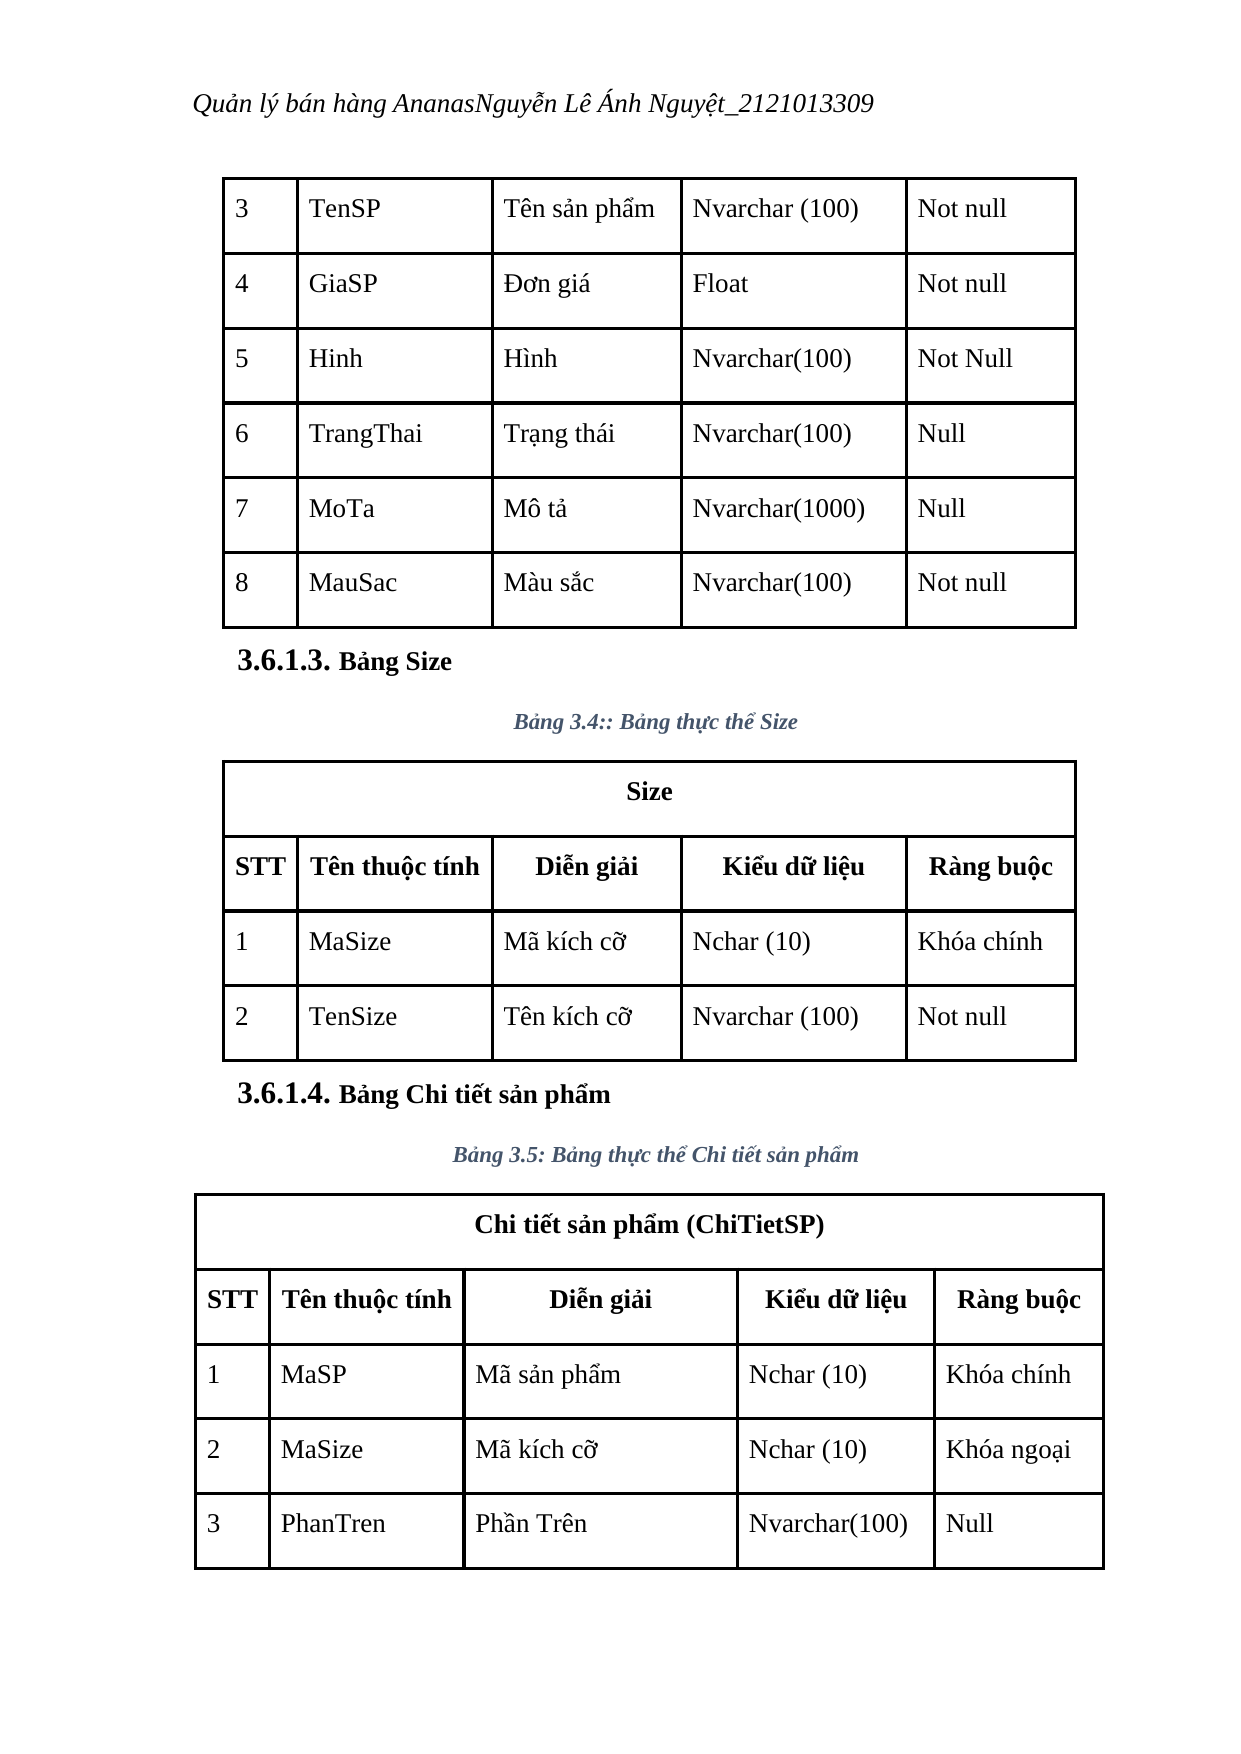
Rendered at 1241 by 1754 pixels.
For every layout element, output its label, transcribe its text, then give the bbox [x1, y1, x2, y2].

table_cell 1 [225, 913, 296, 984]
table_cell Mã kích cỡ [494, 913, 680, 984]
subtitle Bảng Chi tiết sản phẩm [222, 1074, 1122, 1110]
table_header Chi tiết sản phẩm (ChiTietSP) [197, 1196, 1102, 1268]
table_cell Ràng buộc [908, 838, 1074, 909]
table_cell Trạng thái [494, 405, 680, 476]
table_cell Diễn giải [494, 838, 680, 909]
table_cell TrangThai [299, 405, 491, 476]
table_cell Khóa ngoại [936, 1420, 1102, 1492]
table_cell Nvarchar(100) [683, 554, 905, 626]
table_cell Nvarchar (100) [683, 180, 905, 252]
table_cell Not null [908, 987, 1074, 1059]
table_cell Đơn giá [494, 255, 680, 327]
table_cell Tên kích cỡ [494, 987, 680, 1059]
table_cell Hinh [299, 330, 491, 401]
table_cell Not null [908, 255, 1074, 327]
table_cell MaSize [271, 1420, 462, 1492]
table_cell Ràng buộc [936, 1271, 1102, 1342]
table_cell Diễn giải [466, 1271, 736, 1342]
table_cell MauSac [299, 554, 491, 626]
table_cell Nvarchar (100) [683, 987, 905, 1059]
table_cell 3 [197, 1495, 268, 1567]
table_cell MaSize [299, 913, 491, 984]
table_cell Nchar (10) [739, 1420, 933, 1492]
table_cell Kiểu dữ liệu [739, 1271, 933, 1342]
table_cell Hình [494, 330, 680, 401]
table_cell 3 [225, 180, 296, 252]
table_cell Not Null [908, 330, 1074, 401]
table_cell 7 [225, 479, 296, 551]
table_cell Nchar (10) [739, 1346, 933, 1417]
table_cell Null [908, 405, 1074, 476]
table_cell Nvarchar(100) [683, 405, 905, 476]
table_cell 1 [197, 1346, 268, 1417]
table_cell 2 [225, 987, 296, 1059]
table_cell Nchar (10) [683, 913, 905, 984]
table_header Size [225, 763, 1074, 834]
table_cell Nvarchar(100) [683, 330, 905, 401]
table_cell Màu sắc [494, 554, 680, 626]
table_cell Null [936, 1495, 1102, 1567]
table_cell Mã sản phẩm [466, 1346, 736, 1417]
table_cell PhanTren [271, 1495, 462, 1567]
table_cell STT [225, 838, 296, 909]
table_cell MaSP [271, 1346, 462, 1417]
table_cell GiaSP [299, 255, 491, 327]
table_cell Khóa chính [908, 913, 1074, 984]
table_cell Mã kích cỡ [466, 1420, 736, 1492]
table_cell Float [683, 255, 905, 327]
table_cell 5 [225, 330, 296, 401]
table_cell TenSP [299, 180, 491, 252]
table_cell 6 [225, 405, 296, 476]
table_cell Mô tả [494, 479, 680, 551]
table_cell Kiểu dữ liệu [683, 838, 905, 909]
table_cell Tên thuộc tính [271, 1271, 462, 1342]
table_cell 8 [225, 554, 296, 626]
table_cell Tên thuộc tính [299, 838, 491, 909]
table_cell STT [197, 1271, 268, 1342]
table_cell Not null [908, 554, 1074, 626]
table_cell Null [908, 479, 1074, 551]
table_cell Tên sản phẩm [494, 180, 680, 252]
table_cell Nvarchar(1000) [683, 479, 905, 551]
table_cell TenSize [299, 987, 491, 1059]
table_cell Phần Trên [466, 1495, 736, 1567]
table_cell Khóa chính [936, 1346, 1102, 1417]
subtitle Bảng Size [222, 641, 1122, 677]
table_cell Not null [908, 180, 1074, 252]
table_cell Nvarchar(100) [739, 1495, 933, 1567]
table_cell 2 [197, 1420, 268, 1492]
table_cell 4 [225, 255, 296, 327]
table_cell MoTa [299, 479, 491, 551]
